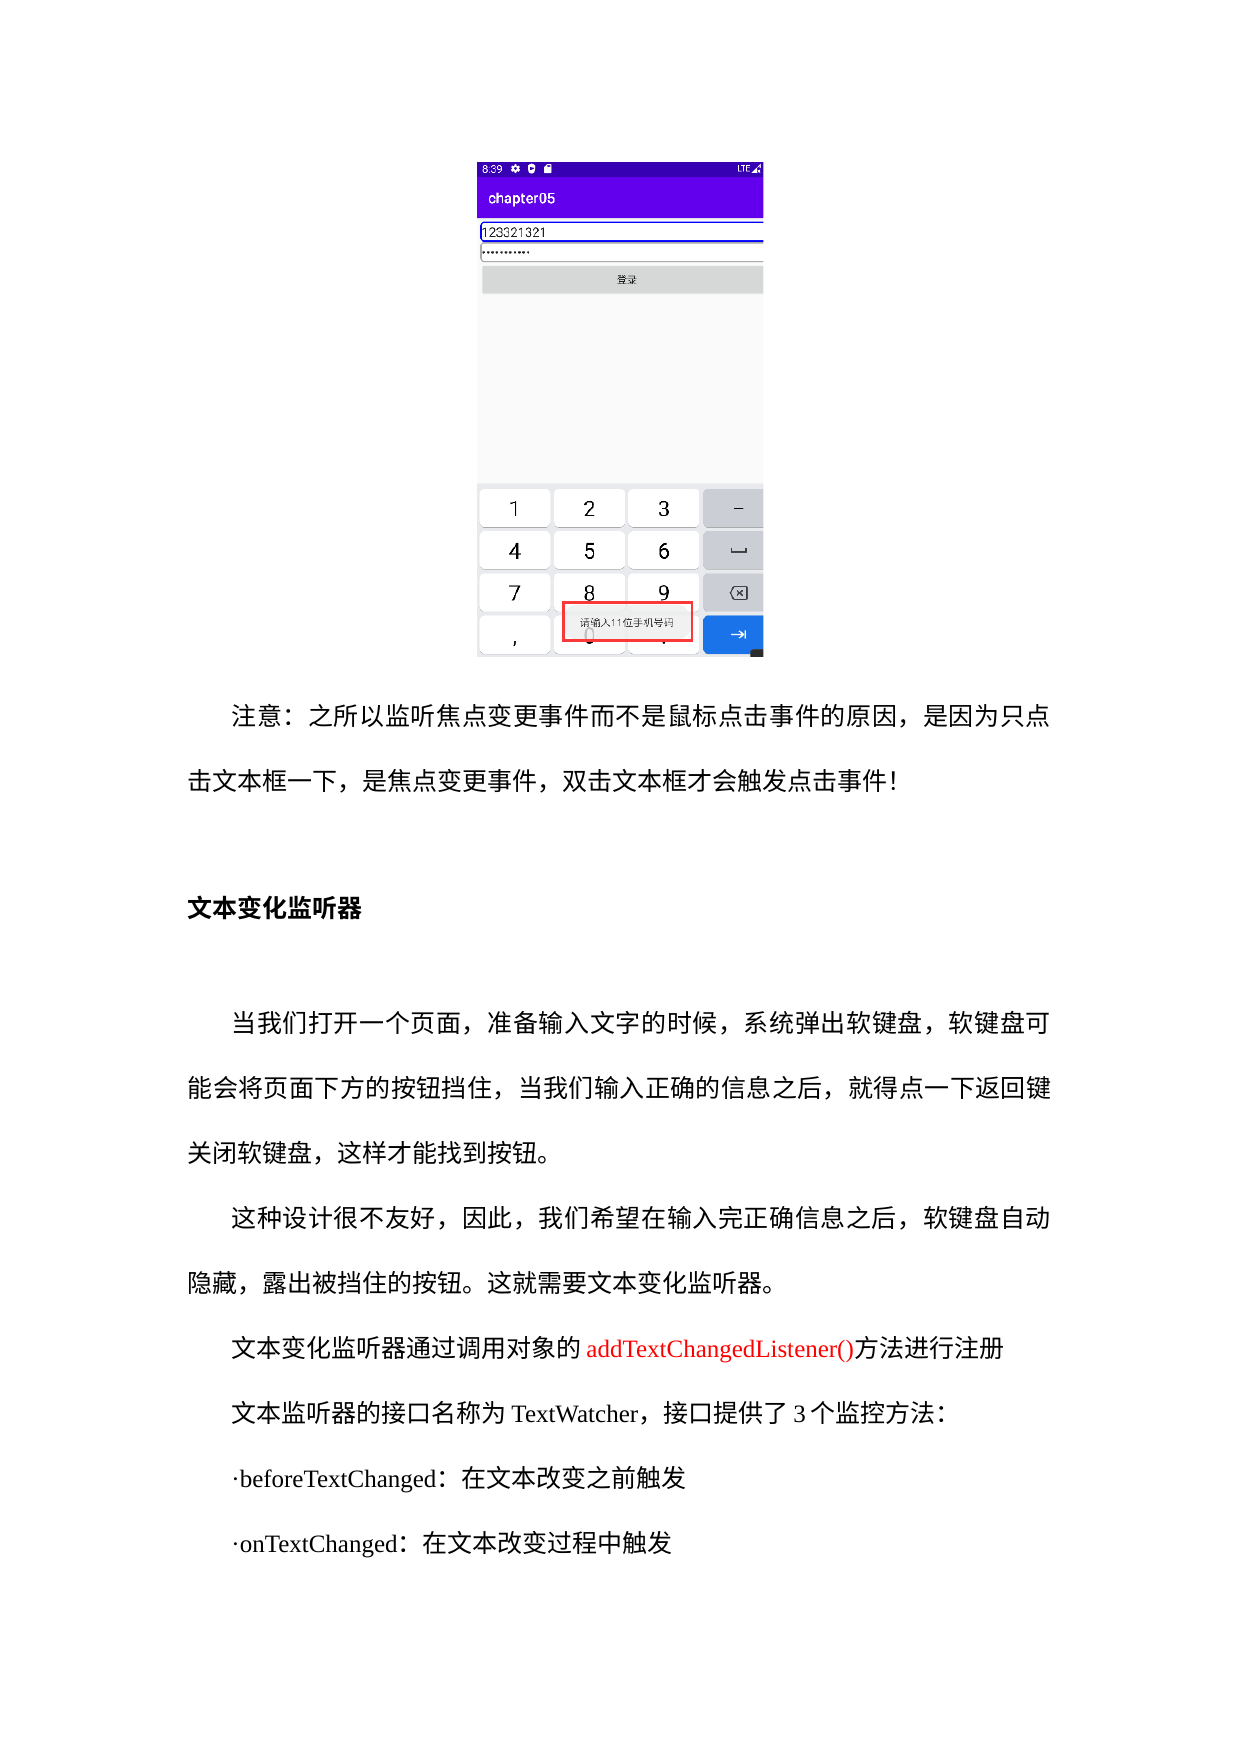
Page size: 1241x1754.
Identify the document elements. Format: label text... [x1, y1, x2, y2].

text 当我们打开一个页面，准备输入文字的时候，系统弹出软键盘，软键盘可能会将页面下方的按钮挡住，当我们输入正确的信息之后，就得点一下返回键关闭软键盘，这样才能找到按钮。 [187, 989, 1053, 1184]
subtitle 文本变化监听器 [187, 874, 1053, 939]
text ·beforeTextChanged：在文本改变之前触发 [187, 1444, 1053, 1509]
text 这种设计很不友好，因此，我们希望在输入完正确信息之后，软键盘自动隐藏，露出被挡住的按钮。这就需要文本变化监听器。 [187, 1184, 1053, 1314]
text 文本监听器的接口名称为TextWatcher，接口提供了3个监控方法： [187, 1379, 1053, 1444]
text 注意：之所以监听焦点变更事件而不是鼠标点击事件的原因，是因为只点击文本框一下，是焦点变更事件，双击文本框才会触发点击事件！ [187, 682, 1053, 812]
picture [477, 162, 764, 657]
text ·onTextChanged：在文本改变过程中触发 [187, 1509, 1053, 1574]
text 文本变化监听器通过调用对象的addTextChangedListener()方法进行注册 [187, 1314, 1053, 1379]
